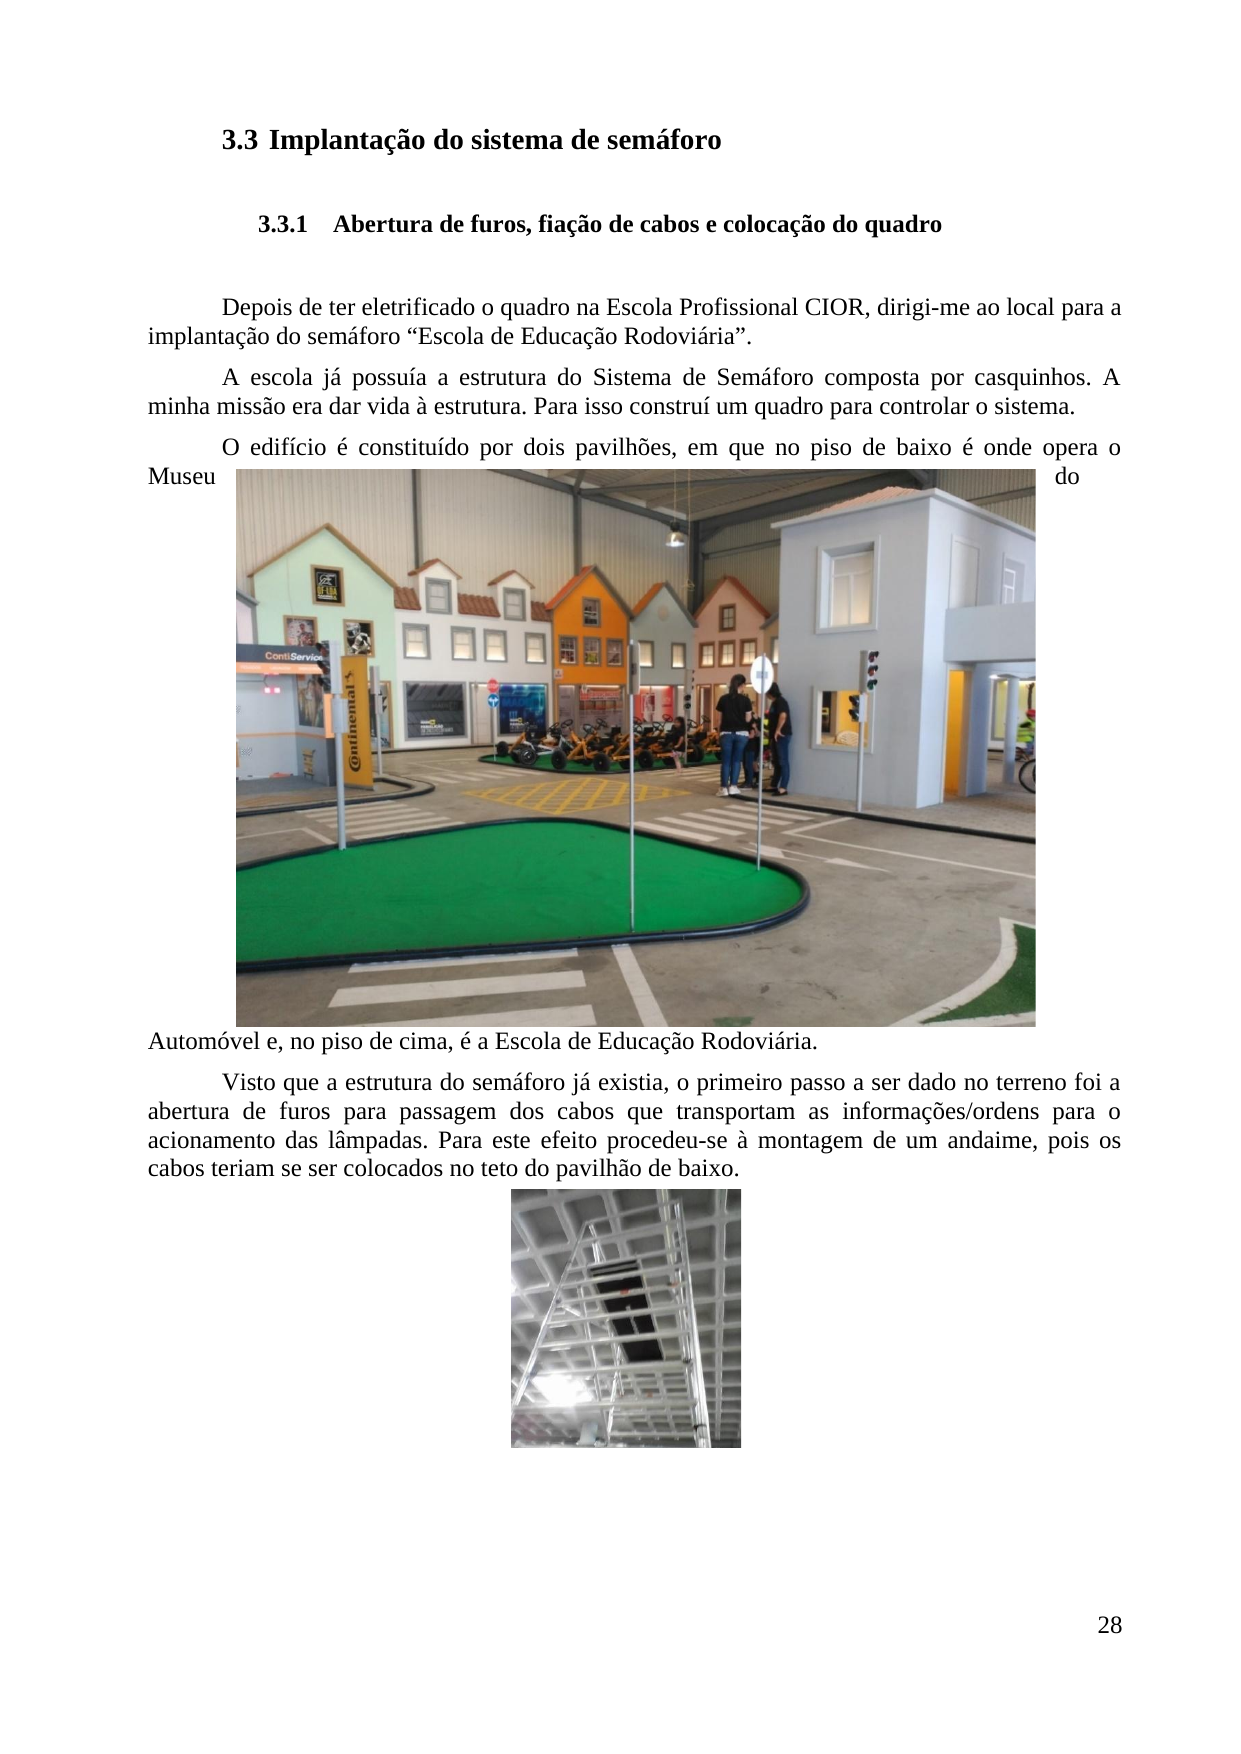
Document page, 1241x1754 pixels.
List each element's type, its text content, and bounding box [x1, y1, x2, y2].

text Visto que a estrutura do semáforo já existia, o primeiro passo a ser dado no terreno foi a abertura de furos para passagem dos cabos que transportam as informações/ordens para o acionamento das lâmpadas. Para este efeito procedeu-se à montagem de um andaime, pois os cabos teriam se ser colocados no teto do pavilhão de baixo. [148, 1067, 1122, 1182]
picture [511, 1189, 742, 1448]
subtitle Implantação do sistema de semáforo [222, 122, 1122, 156]
text Depois de ter eletrificado o quadro na Escola Profissional CIOR, dirigi-me ao local para a implantação do semáforo “Escola de Educação Rodoviária”. [148, 292, 1122, 349]
text A escola já possuía a estrutura do Sistema de Semáforo composta por casquinhos. A minha missão era dar vida à estrutura. Para isso construí um quadro para controlar o sistema. [148, 362, 1122, 419]
picture [236, 469, 1036, 1027]
subtitle Abertura de furos, fiação de cabos e colocação do quadro [258, 209, 1122, 238]
